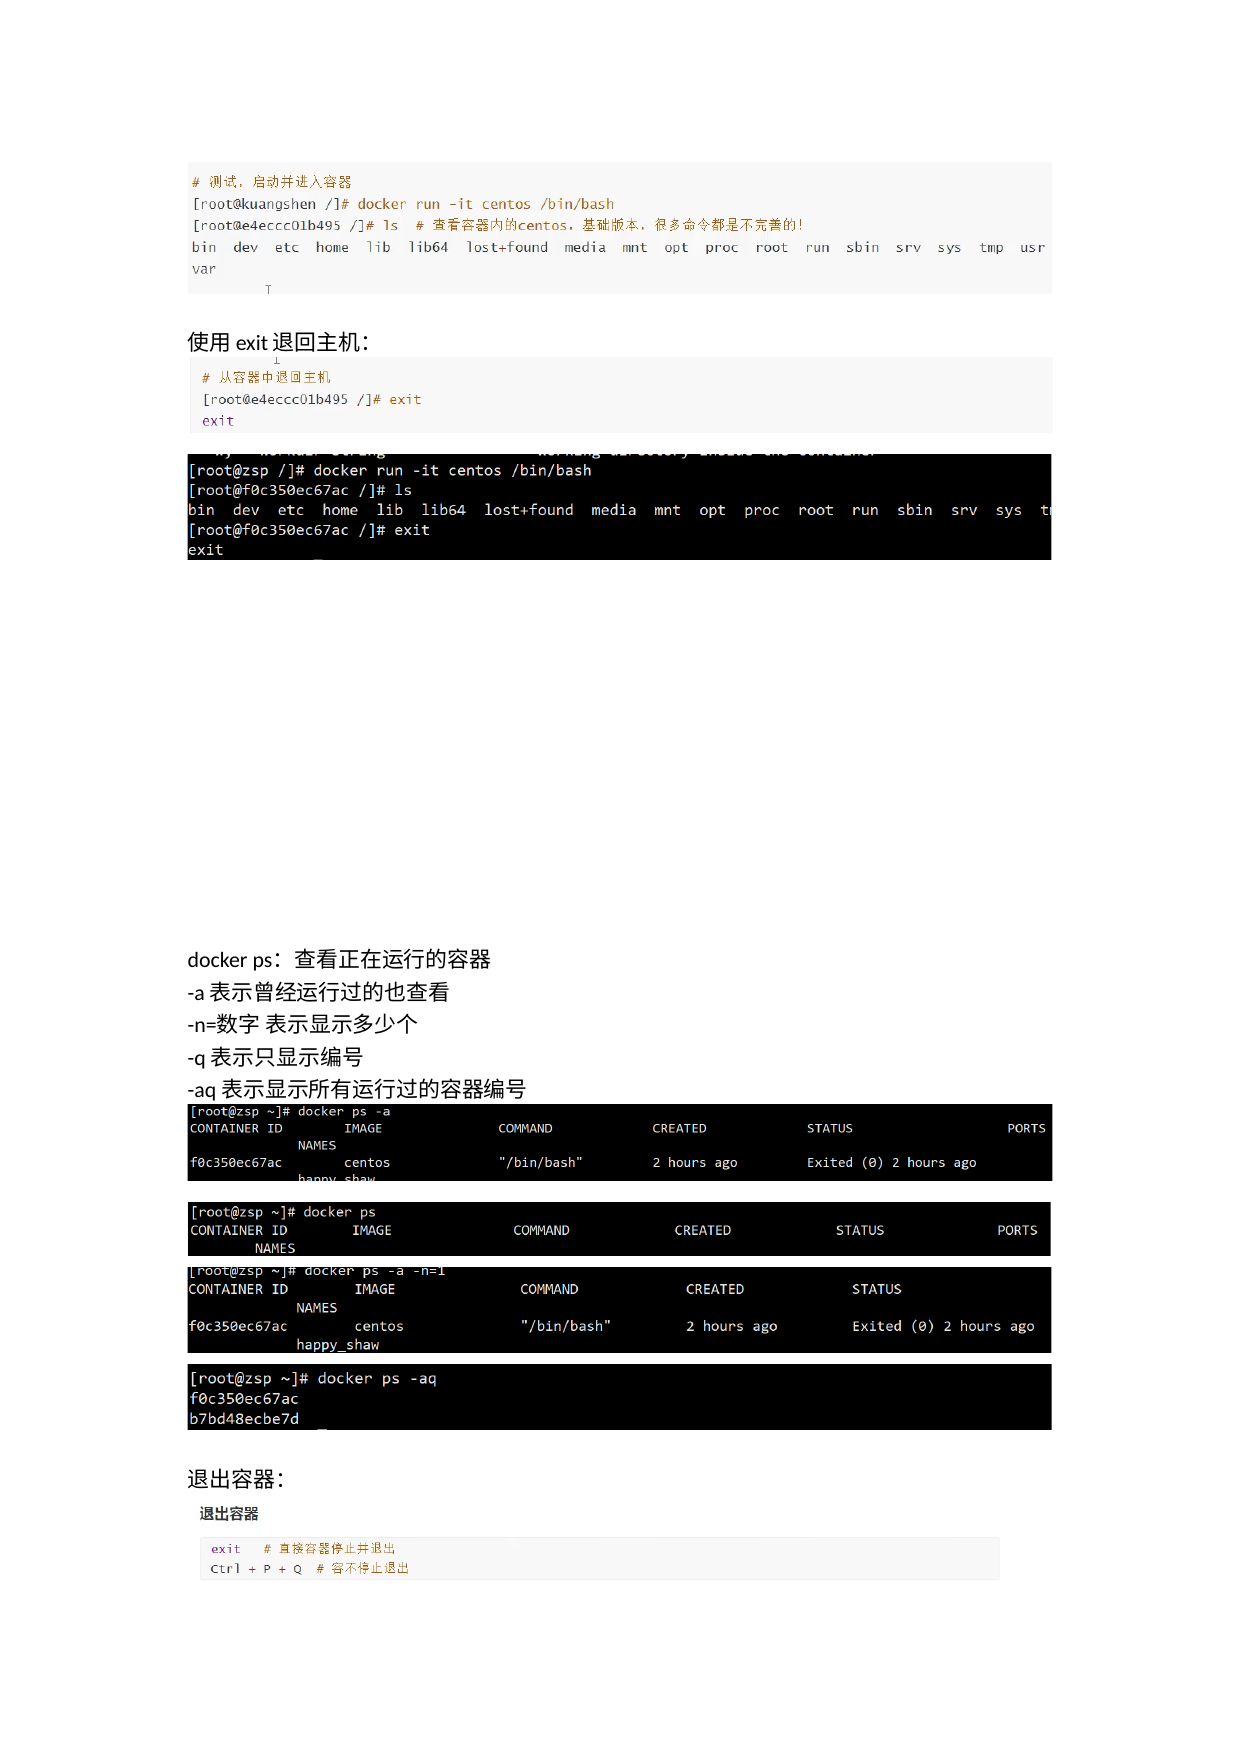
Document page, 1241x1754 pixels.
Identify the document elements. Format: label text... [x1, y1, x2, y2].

picture [187, 162, 1053, 294]
picture [187, 454, 1052, 560]
text 退出容器： [187, 1462, 1053, 1494]
picture [187, 1267, 1052, 1353]
text 使用exit退回主机： [187, 324, 1053, 357]
picture [187, 1202, 1051, 1256]
picture [187, 357, 1053, 433]
text -n=数字 表示显示多少个 [187, 1007, 1053, 1039]
text docker ps：查看正在运行的容器 [187, 942, 1053, 974]
text -q 表示只显示编号 [187, 1039, 1053, 1072]
text -a表示曾经运行过的也查看 [187, 974, 1053, 1007]
picture [187, 1494, 1052, 1585]
text -aq 表示显示所有运行过的容器编号 [187, 1072, 1053, 1104]
picture [187, 1364, 1052, 1430]
picture [187, 1104, 1053, 1181]
